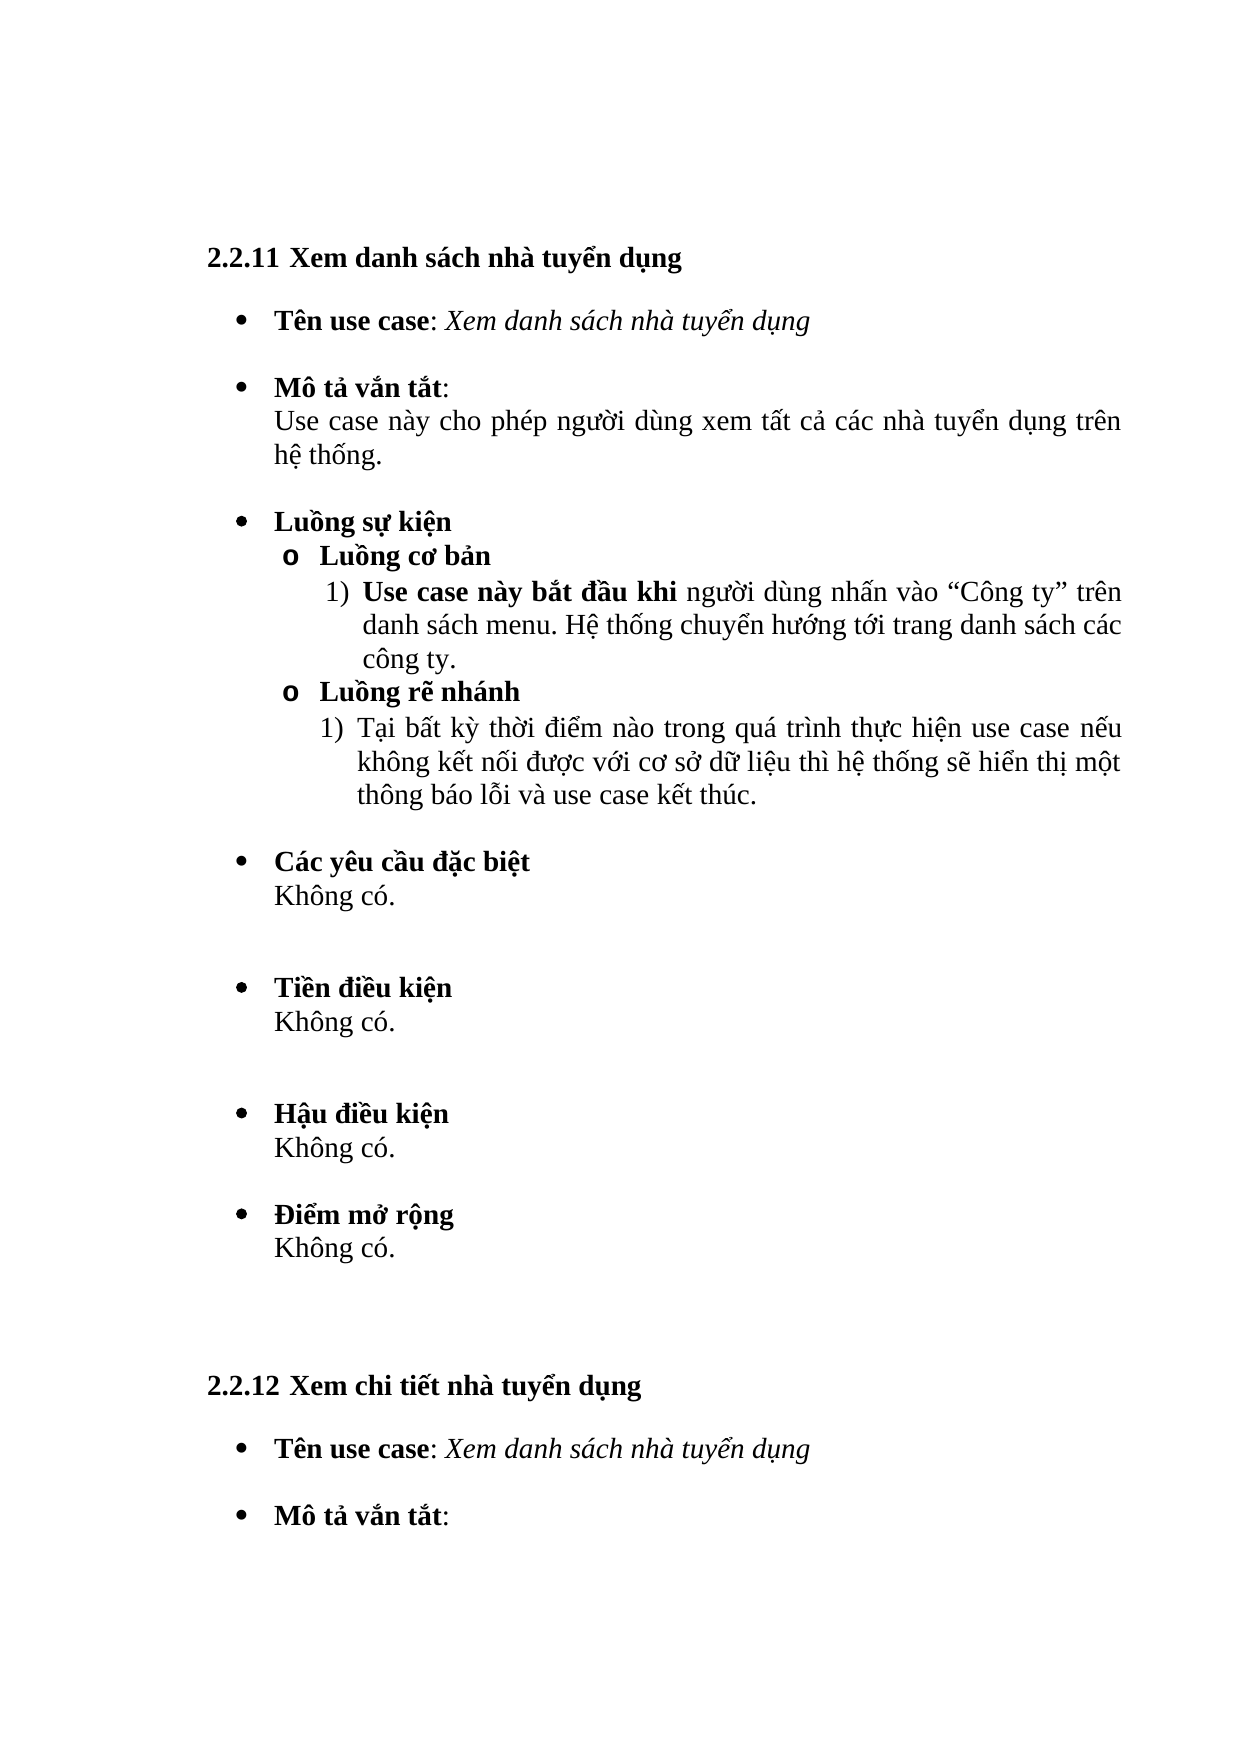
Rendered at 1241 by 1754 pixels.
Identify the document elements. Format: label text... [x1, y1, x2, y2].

list Tên use case: Xem danh sách nhà tuyển dụng [236, 1431, 1122, 1465]
list Hậu điều kiện [236, 1096, 1122, 1130]
list Không có. [274, 878, 1122, 912]
list Không có. [274, 1004, 1122, 1037]
list Các yêu cầu đặc biệt [236, 844, 1122, 878]
list Luồng cơ bản [282, 538, 1122, 574]
list Điểm mở rộng [236, 1197, 1122, 1230]
list Luồng sự kiện [236, 504, 1122, 538]
list Tiền điều kiện [236, 970, 1122, 1004]
subtitle Xem chi tiết nhà tuyển dụng [207, 1368, 1122, 1402]
list Mô tả vắn tắt: [236, 1498, 1122, 1532]
list Use case này cho phép người dùng xem tất cả các nhà tuyển dụng trên hệ thống. [274, 403, 1122, 471]
list Tên use case: Xem danh sách nhà tuyển dụng [236, 303, 1122, 336]
list Không có. [274, 1230, 1122, 1264]
list Use case này bắt đầu khi người dùng nhấn vào “Công ty” trên danh sách menu. Hệ thống chuyển hướng tới trang danh sách các công ty. [325, 574, 1122, 674]
list Mô tả vắn tắt: [236, 370, 1122, 403]
list Luồng rẽ nhánh [282, 674, 1122, 710]
list Tại bất kỳ thời điểm nào trong quá trình thực hiện use case nếu không kết nối được với cơ sở dữ liệu thì hệ thống sẽ hiển thị một thông báo lỗi và use case kết thúc. [319, 710, 1122, 811]
subtitle Xem danh sách nhà tuyển dụng [207, 240, 1122, 273]
list Không có. [274, 1130, 1122, 1163]
